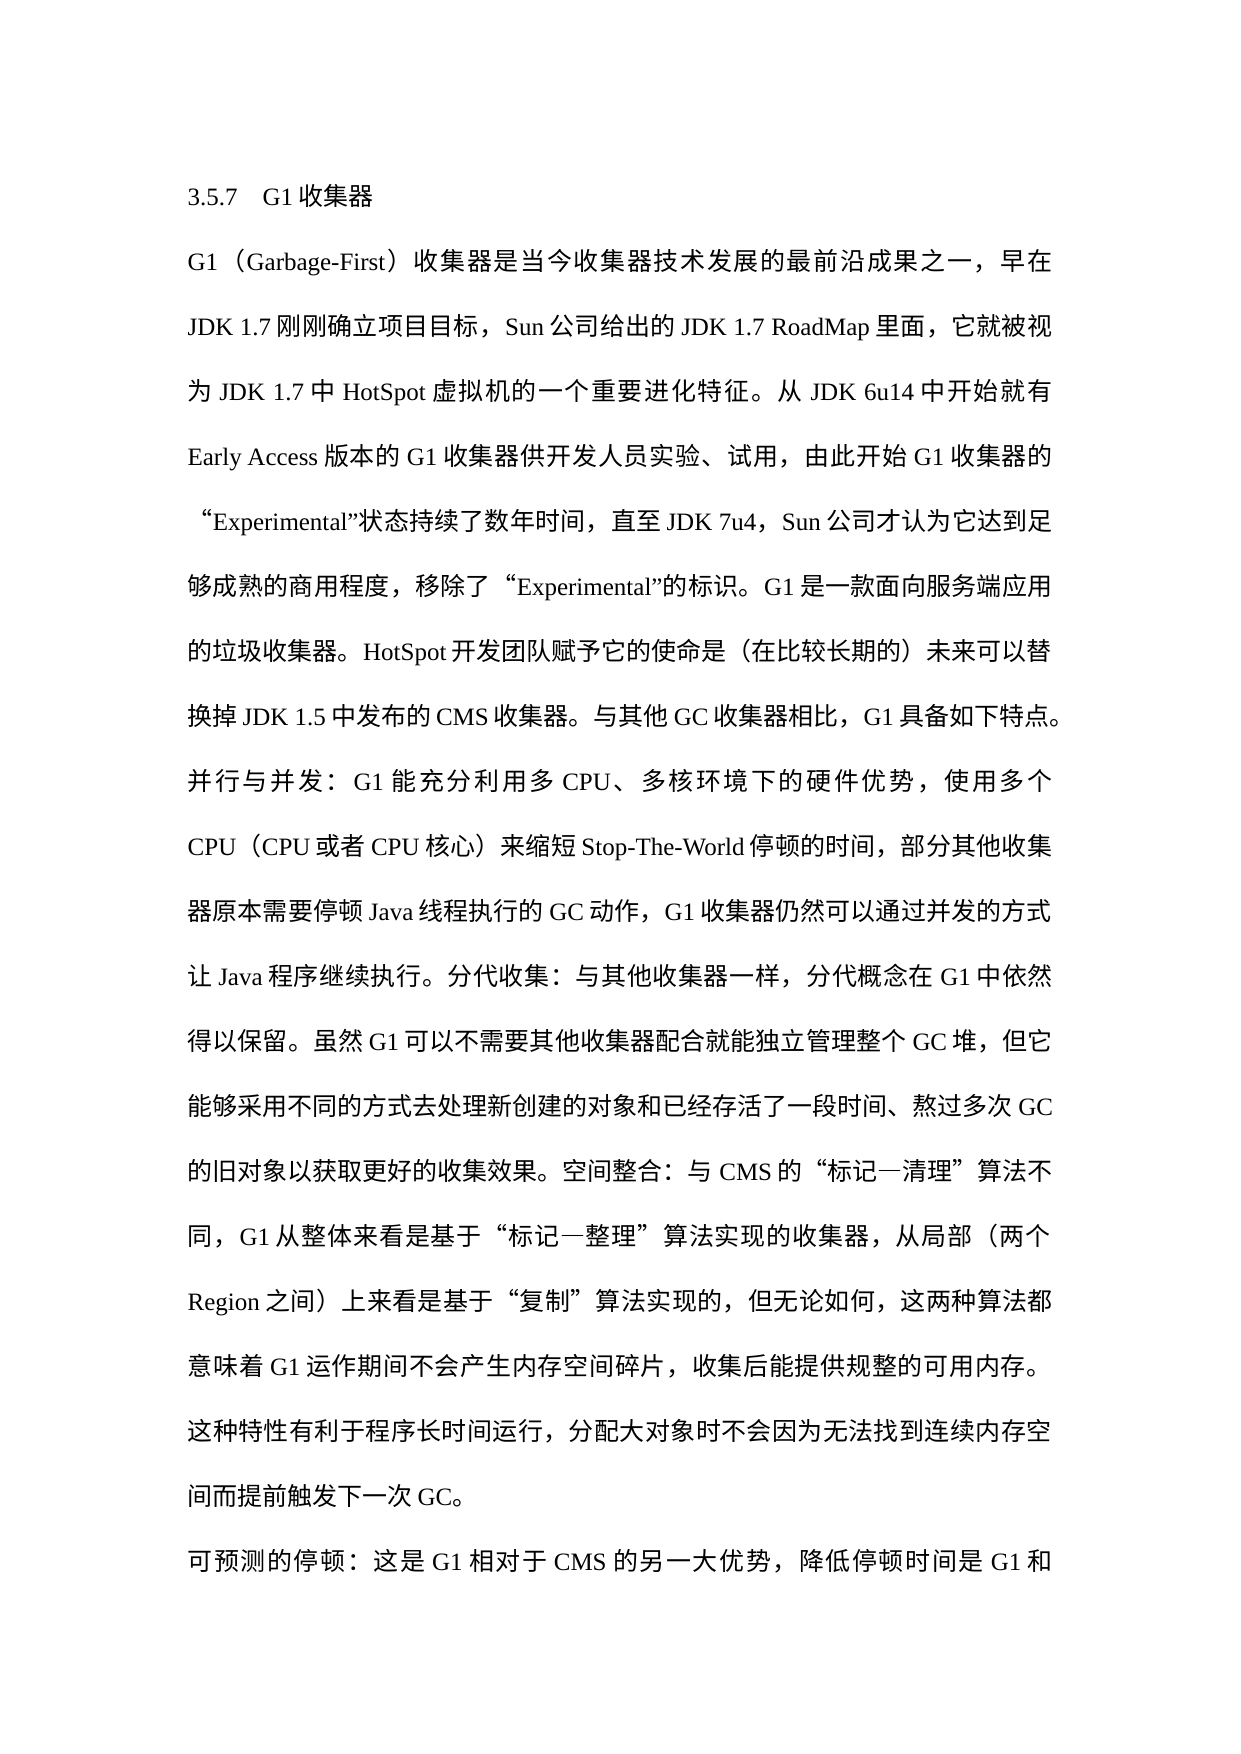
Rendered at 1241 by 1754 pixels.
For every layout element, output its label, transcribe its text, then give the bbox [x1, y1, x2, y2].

text G1（Garbage-First）收集器是当今收集器技术发展的最前沿成果之一，早在JDK 1.7刚刚确立项目目标，Sun公司给出的JDK 1.7 RoadMap里面，它就被视为JDK 1.7中HotSpot虚拟机的一个重要进化特征。从JDK 6u14中开始就有Early Access版本的G1收集器供开发人员实验、试用，由此开始G1收集器的“Experimental”状态持续了数年时间，直至JDK 7u4，Sun公司才认为它达到足够成熟的商用程度，移除了“Experimental”的标识。G1是一款面向服务端应用的垃圾收集器。HotSpot开发团队赋予它的使命是（在比较长期的）未来可以替换掉JDK 1.5中发布的CMS收集器。与其他GC收集器相比，G1具备如下特点。 [187, 227, 1053, 747]
text 3.5.7 G1收集器 [187, 162, 1053, 227]
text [187, 1527, 1053, 1592]
text 并行与并发：G1能充分利用多CPU、多核环境下的硬件优势，使用多个CPU（CPU或者CPU核心）来缩短Stop-The-World停顿的时间，部分其他收集器原本需要停顿Java线程执行的GC动作，G1收集器仍然可以通过并发的方式让Java程序继续执行。分代收集：与其他收集器一样，分代概念在G1中依然得以保留。虽然G1可以不需要其他收集器配合就能独立管理整个GC堆，但它能够采用不同的方式去处理新创建的对象和已经存活了一段时间、熬过多次GC的旧对象以获取更好的收集效果。空间整合：与CMS的“标记—清理”算法不同，G1从整体来看是基于“标记—整理”算法实现的收集器，从局部（两个Region之间）上来看是基于“复制”算法实现的，但无论如何，这两种算法都意味着G1运作期间不会产生内存空间碎片，收集后能提供规整的可用内存。这种特性有利于程序长时间运行，分配大对象时不会因为无法找到连续内存空间而提前触发下一次GC。 [187, 747, 1053, 1527]
